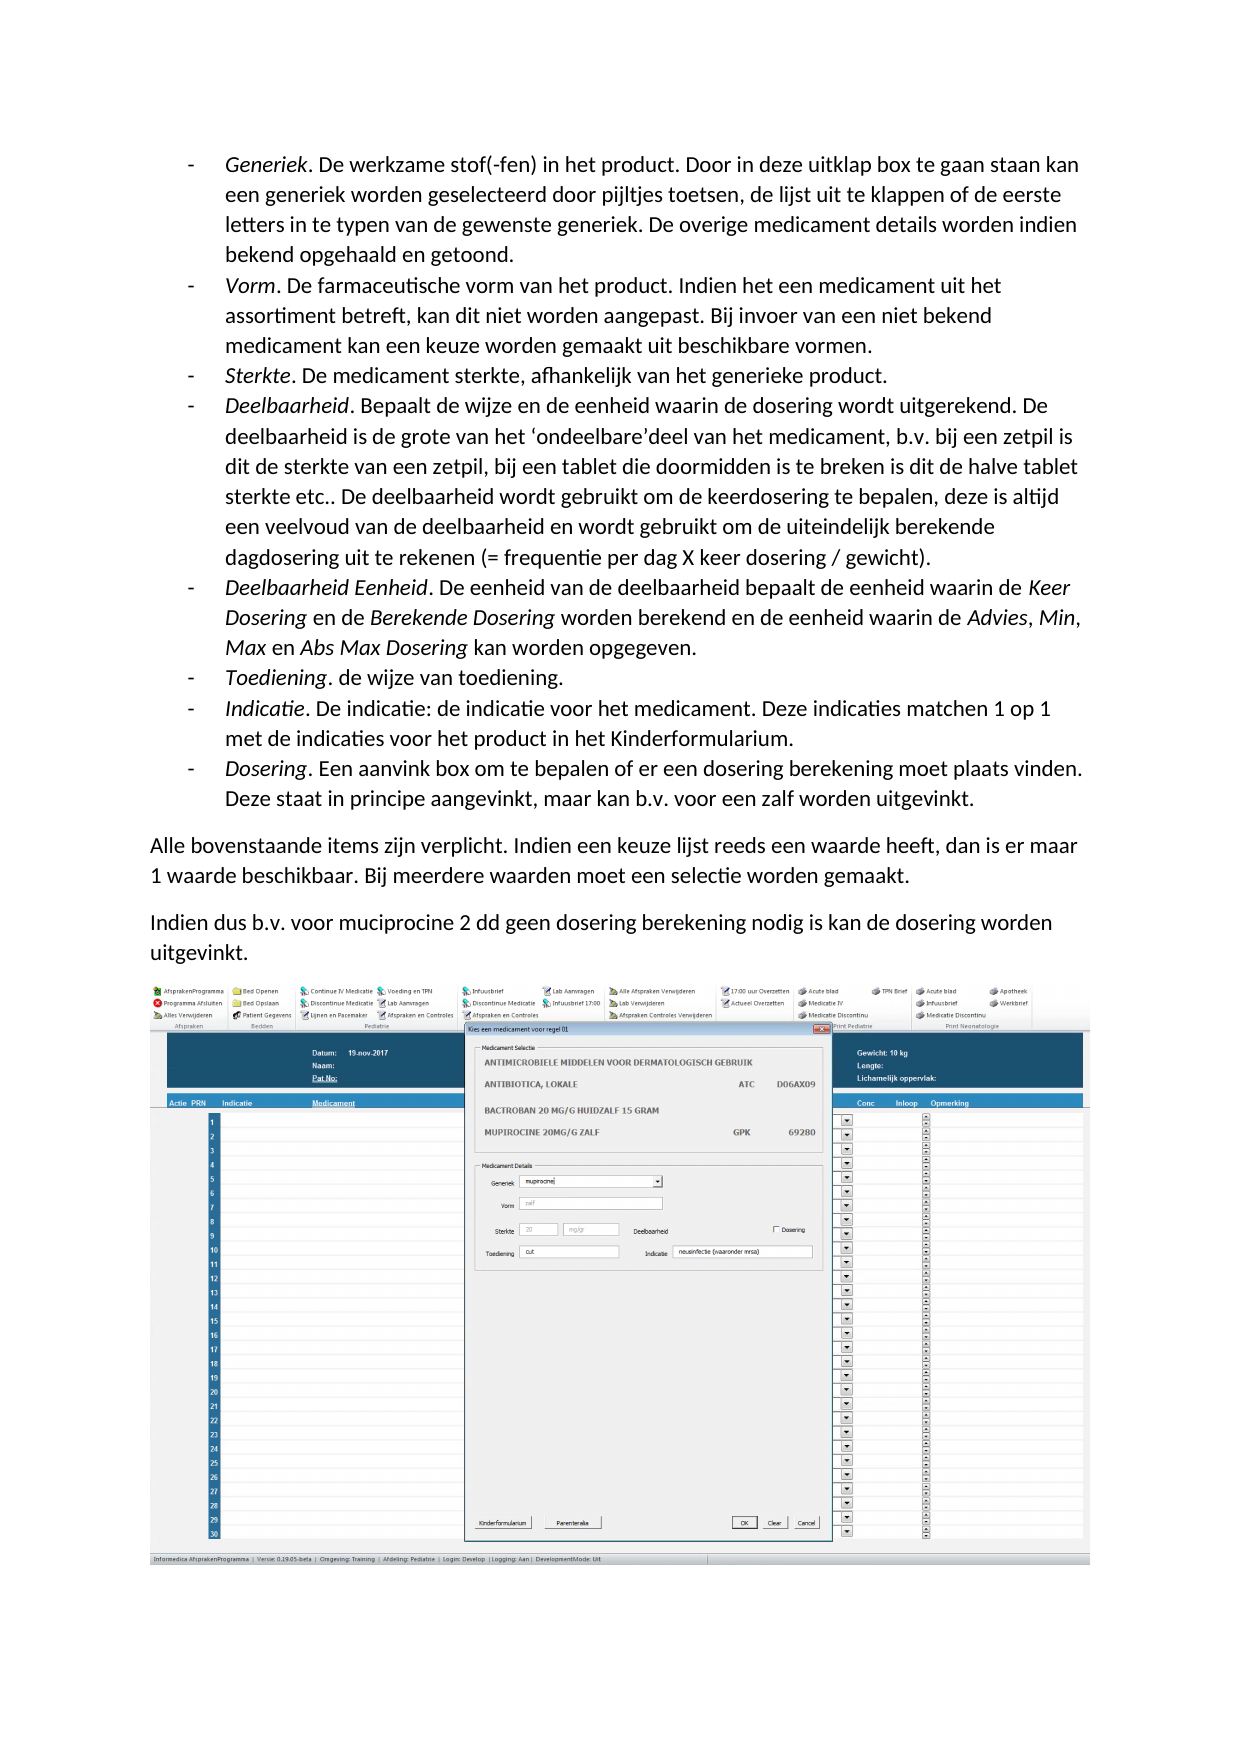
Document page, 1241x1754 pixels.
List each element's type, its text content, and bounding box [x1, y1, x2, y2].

list Deelbaarheid Eenheid. De eenheid van de deelbaarheid bepaalt de eenheid waarin de Keer Dosering en de Berekende Dosering worden berekend en de eenheid waarin de Advies, Min, Max en Abs Max Dosering kan worden opgegeven. [187, 573, 1090, 661]
list Toediening. de wijze van toediening. [187, 663, 1090, 692]
list Indicatie. De indicatie: de indicatie voor het medicament. Deze indicaties matchen 1 op 1 met de indicaties voor het product in het Kinderformularium. [187, 694, 1090, 752]
text Alle bovenstaande items zijn verplicht. Indien een keuze lijst reeds een waarde heeft, dan is er maar 1 waarde beschikbaar. Bij meerdere waarden moet een selectie worden gemaakt. [150, 831, 1090, 889]
list Vorm. De farmaceutische vorm van het product. Indien het een medicament uit het assortiment betreft, kan dit niet worden aangepast. Bij invoer van een niet bekend medicament kan een keuze worden gemaakt uit beschikbare vormen. [187, 271, 1090, 359]
text Indien dus b.v. voor muciprocine 2 dd geen dosering berekening nodig is kan de dosering worden uitgevinkt. [150, 908, 1090, 967]
list Dosering. Een aanvink box om te bepalen of er een dosering berekening moet plaats vinden. Deze staat in principe aangevinkt, maar kan b.v. voor een zalf worden uitgevinkt. [187, 754, 1090, 812]
list Deelbaarheid. Bepaalt de wijze en de eenheid waarin de dosering wordt uitgerekend. De deelbaarheid is de grote van het ‘ondeelbare’deel van het medicament, b.v. bij een zetpil is dit de sterkte van een zetpil, bij een tablet die doormidden is te breken is dit de halve tablet sterkte etc.. De deelbaarheid wordt gebruikt om de keerdosering te bepalen, deze is altijd een veelvoud van de deelbaarheid en wordt gebruikt om de uiteindelijk berekende dagdosering uit te rekenen (= frequentie per dag X keer dosering / gewicht). [187, 392, 1090, 571]
list Sterkte. De medicament sterkte, afhankelijk van het generieke product. [187, 361, 1090, 389]
list Generiek. De werkzame stof(-fen) in het product. Door in deze uitklap box te gaan staan kan een generiek worden geselecteerd door pijltjes toetsen, de lijst uit te klappen of de eerste letters in te typen van de gewenste generiek. De overige medicament details worden indien bekend opgehaald en getoond. [187, 150, 1090, 269]
picture [150, 985, 1091, 1565]
